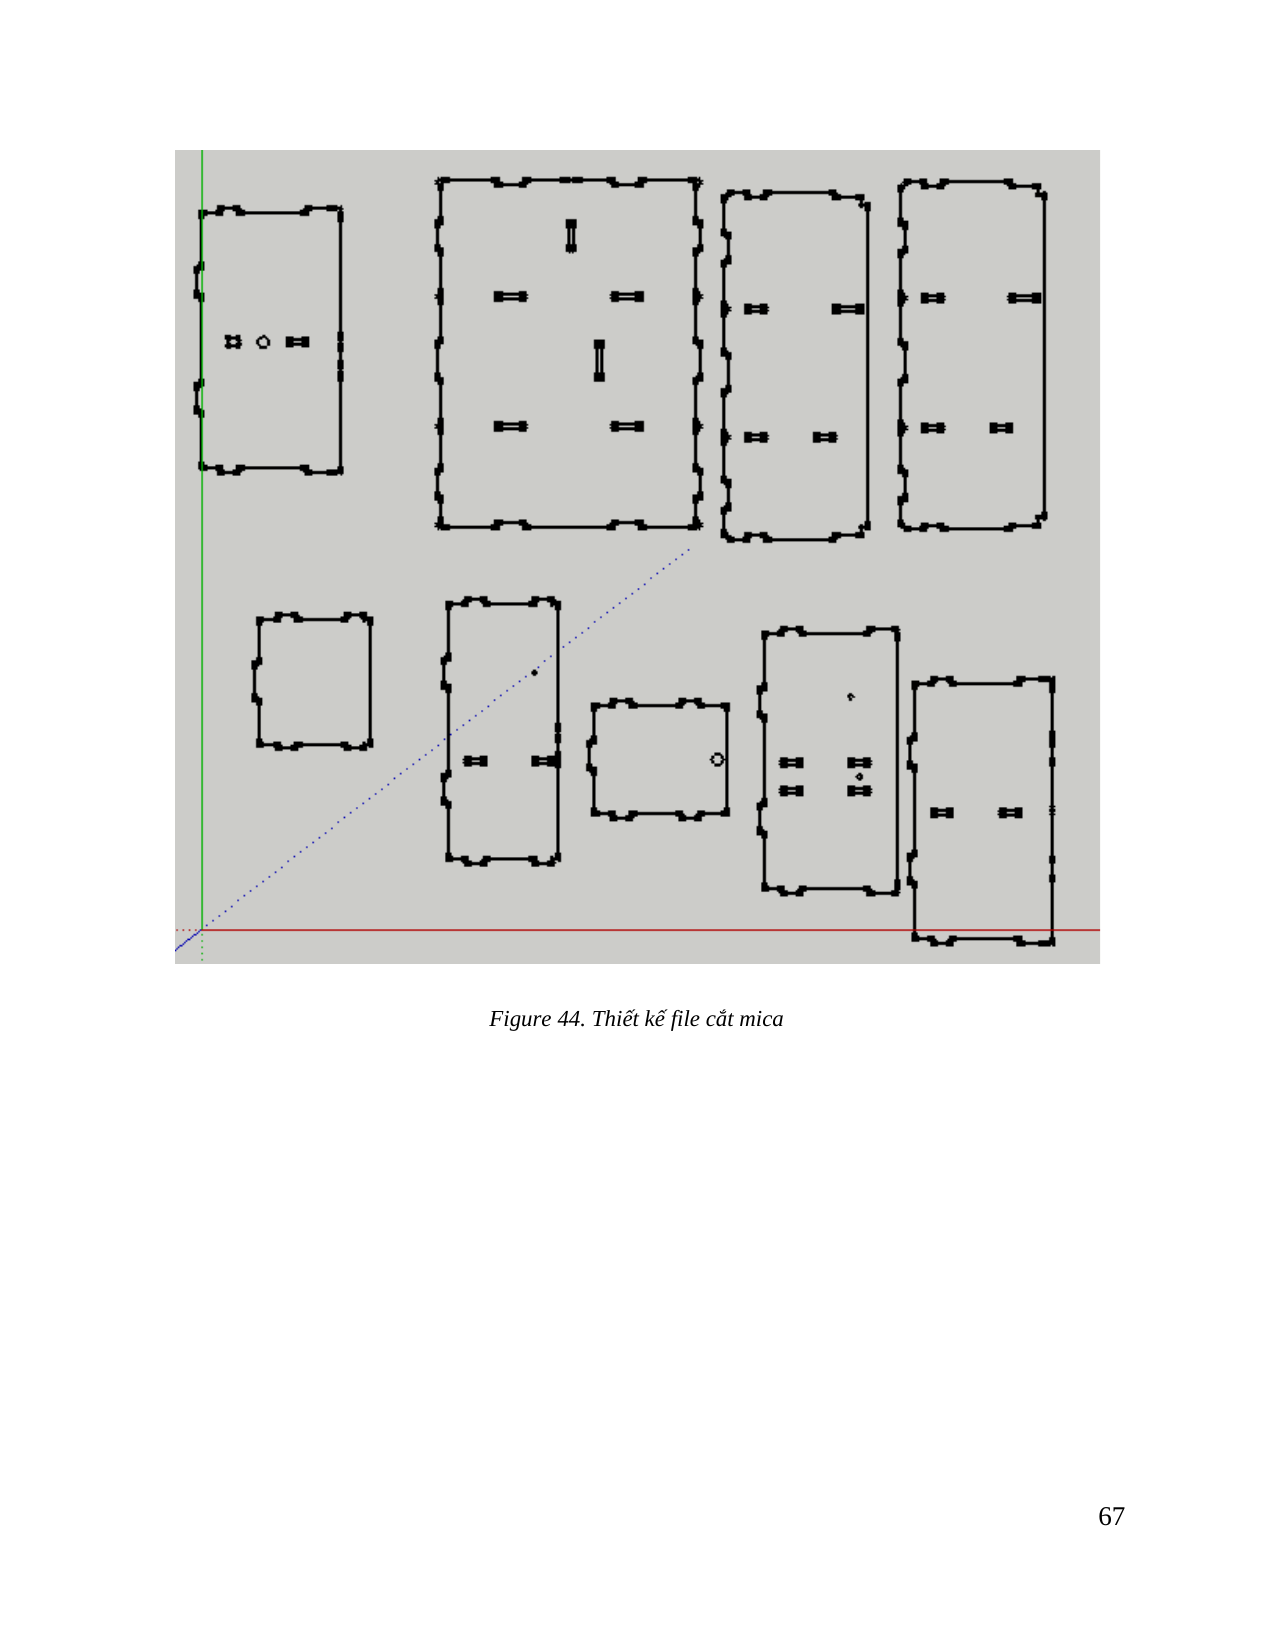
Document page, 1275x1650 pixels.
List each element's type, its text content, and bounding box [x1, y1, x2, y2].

picture [175, 150, 1100, 964]
text Figure 44. Thiết kế file cắt mica [150, 1004, 1125, 1031]
